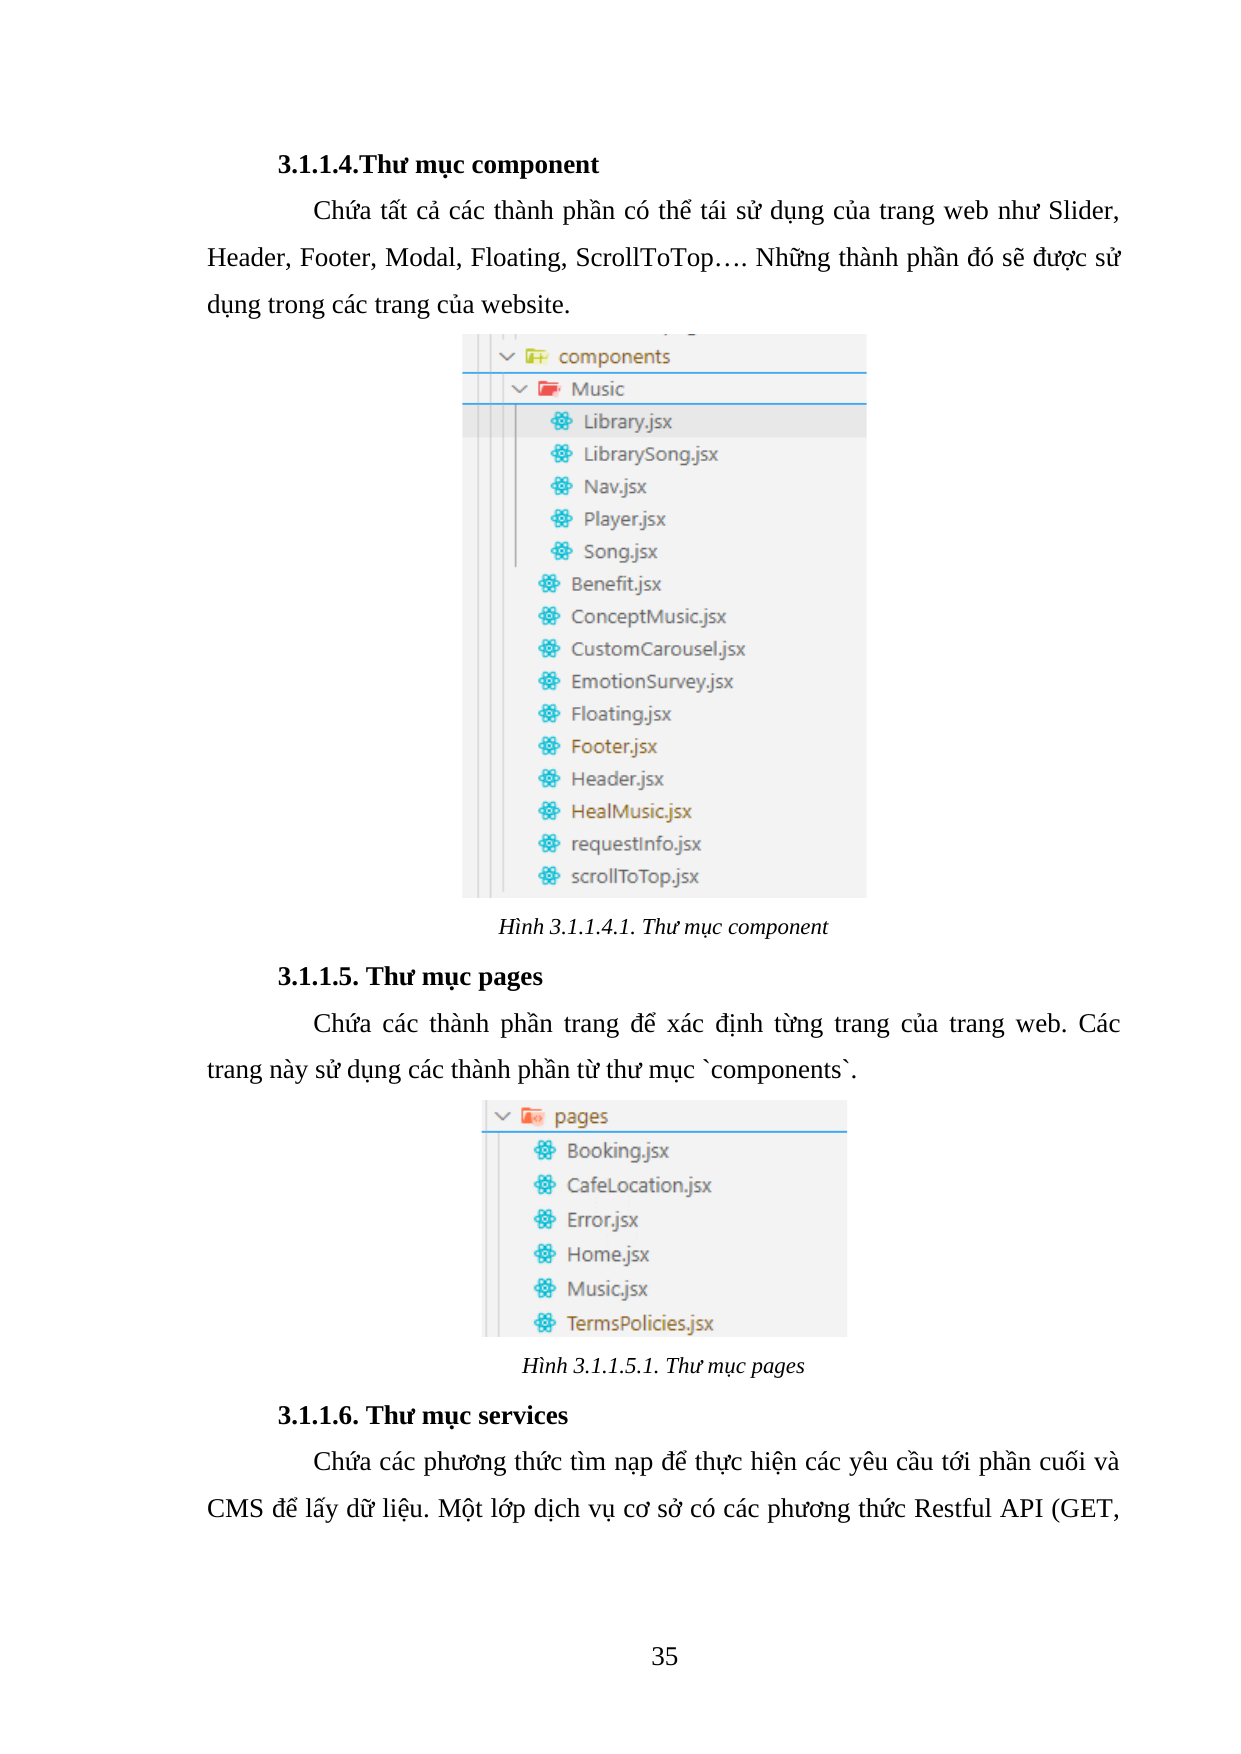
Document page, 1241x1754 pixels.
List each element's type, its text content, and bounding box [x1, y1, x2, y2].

picture [462, 334, 867, 898]
picture [481, 1100, 848, 1337]
text Hình 3.1.1.4.1. Thư mục component [207, 913, 1122, 939]
text Hình 3.1.1.5.1. Thư mục pages [207, 1352, 1122, 1378]
subtitle 3.1.1.6. Thư mục services [278, 1399, 1122, 1430]
text Chứa tất cả các thành phần có thể tái sử dụng của trang web như Slider, Header, Footer, Modal, Floating, ScrollToTop…. Những thành phần đó sẽ được sử dụng trong các trang của website. [207, 194, 1122, 319]
text Chứa các thành phần trang để xác định từng trang của trang web. Các trang này sử dụng các thành phần từ thư mục `components`. [207, 1007, 1122, 1085]
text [207, 1446, 1122, 1523]
subtitle 3.1.1.5. Thư mục pages [278, 960, 1122, 991]
subtitle 3.1.1.4.Thư mục component [278, 148, 1122, 179]
